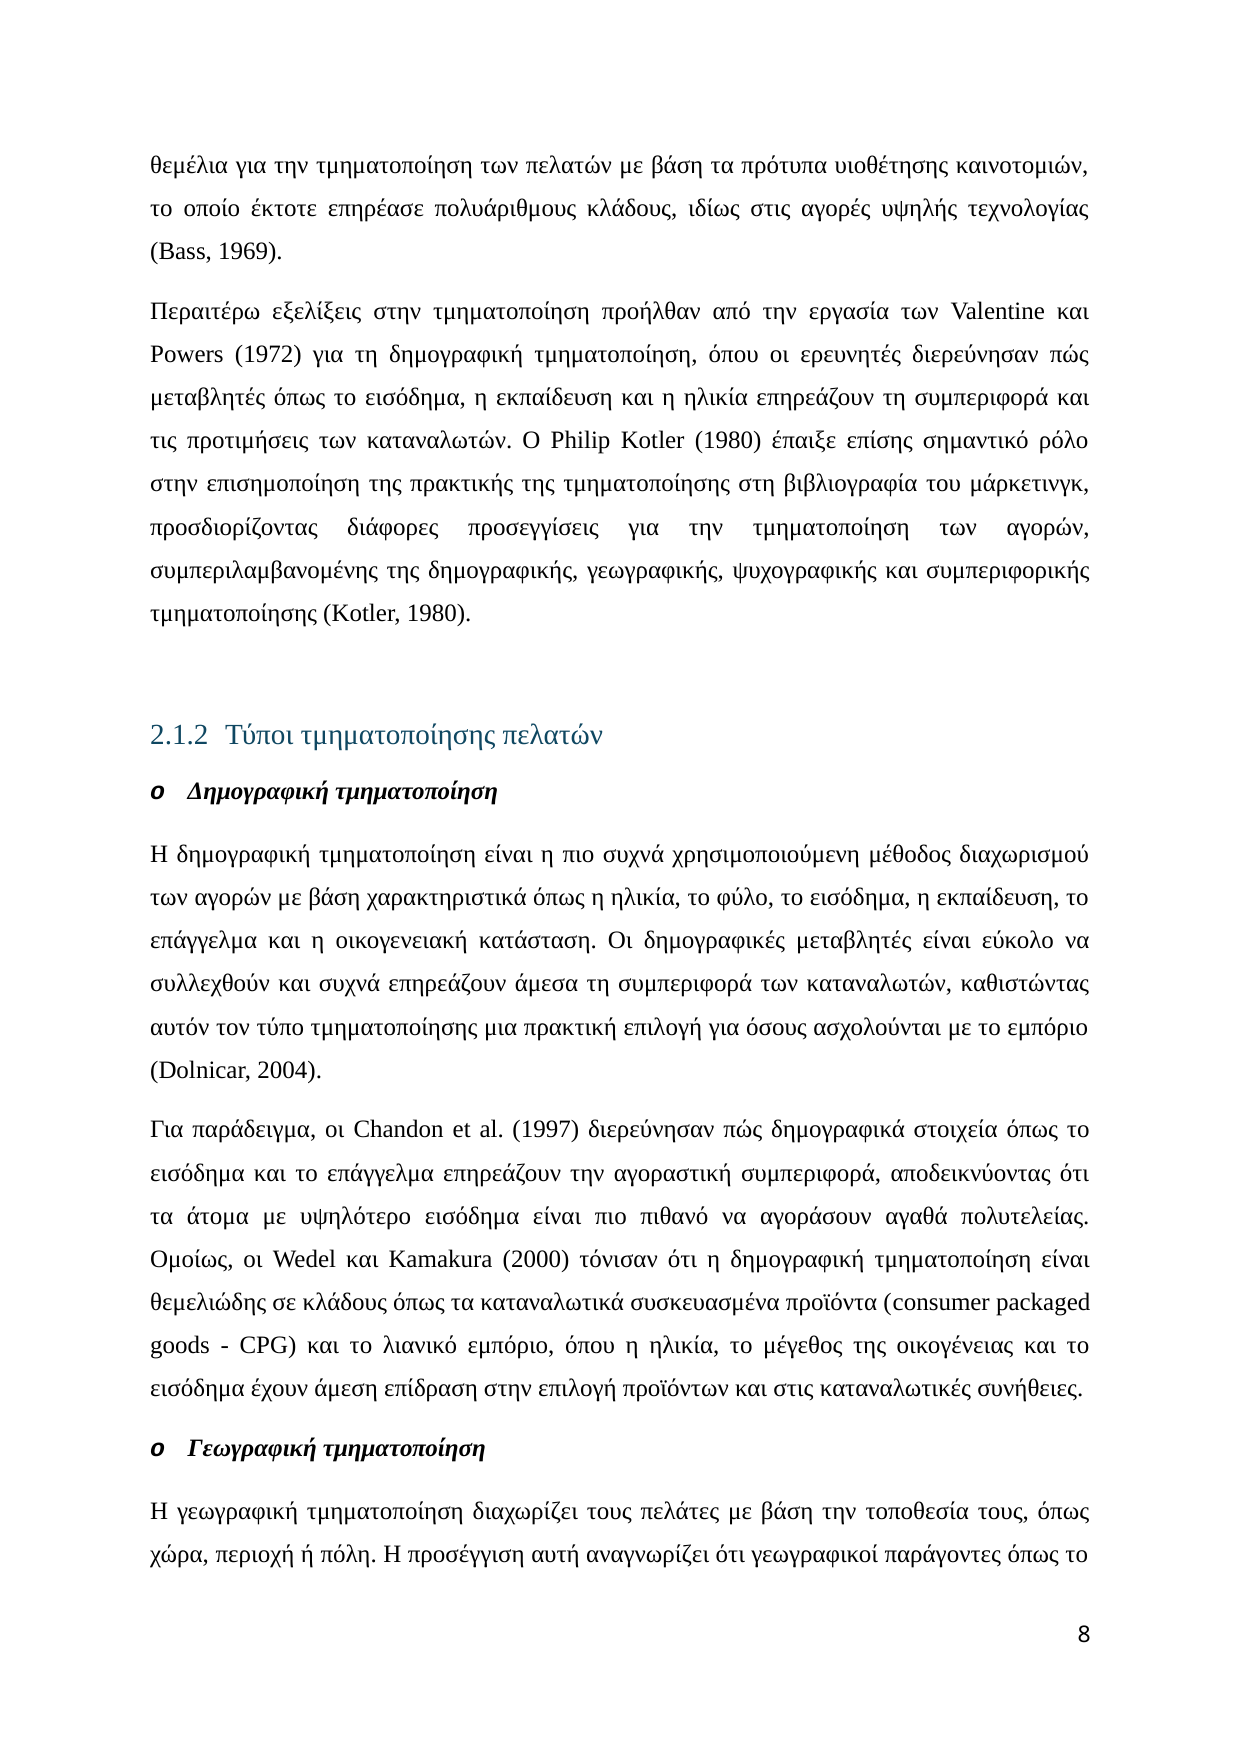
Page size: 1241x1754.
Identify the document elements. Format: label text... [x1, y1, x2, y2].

list Δημογραφική τμηματοποίηση [150, 776, 1090, 807]
text Για παράδειγμα, οι Chandon et al. (1997) διερεύνησαν πώς δημογραφικά στοιχεία όπως το εισόδημα και το επάγγελμα επηρεάζουν την αγοραστική συμπεριφορά, αποδεικνύοντας ότι τα άτομα με υψηλότερο εισόδημα είναι πιο πιθανό να αγοράσουν αγαθά πολυτελείας. Ομοίως, οι Wedel και Kamakura (2000) τόνισαν ότι η δημογραφική τμηματοποίηση είναι θεμελιώδης σε κλάδους όπως τα καταναλωτικά συσκευασμένα προϊόντα (consumer packaged goods - CPG) και το λιανικό εμπόριο, όπου η ηλικία, το μέγεθος της οικογένειας και το εισόδημα έχουν άμεση επίδραση στην επιλογή προϊόντων και στις καταναλωτικές συνήθειες. [150, 1114, 1090, 1402]
list Γεωγραφική τμηματοποίηση [150, 1433, 1090, 1464]
text Η δημογραφική τμηματοποίηση είναι η πιο συχνά χρησιμοποιούμενη μέθοδος διαχωρισμού των αγορών με βάση χαρακτηριστικά όπως η ηλικία, το φύλο, το εισόδημα, η εκπαίδευση, το επάγγελμα και η οικογενειακή κατάσταση. Οι δημογραφικές μεταβλητές είναι εύκολο να συλλεχθούν και συχνά επηρεάζουν άμεσα τη συμπεριφορά των καταναλωτών, καθιστώντας αυτόν τον τύπο τμηματοποίησης μια πρακτική επιλογή για όσους ασχολούνται με το εμπόριο (Dolnicar, 2004). [150, 839, 1090, 1083]
text Περαιτέρω εξελίξεις στην τμηματοποίηση προήλθαν από την εργασία των Valentine και Powers (1972) για τη δημογραφική τμηματοποίηση, όπου οι ερευνητές διερεύνησαν πώς μεταβλητές όπως το εισόδημα, η εκπαίδευση και η ηλικία επηρεάζουν τη συμπεριφορά και τις προτιμήσεις των καταναλωτών. Ο Philip Kotler (1980) έπαιξε επίσης σημαντικό ρόλο στην επισημοποίηση της πρακτικής της τμηματοποίησης στη βιβλιογραφία του μάρκετινγκ, προσδιορίζοντας διάφορες προσεγγίσεις για την τμηματοποίηση των αγορών, συμπεριλαμβανομένης της δημογραφικής, γεωγραφικής, ψυχογραφικής και συμπεριφορικής τμηματοποίησης (Kotler, 1980). [150, 296, 1090, 627]
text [150, 150, 1090, 265]
subtitle Τύποι τμηματοποίησης πελατών [150, 717, 1090, 751]
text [150, 1496, 1090, 1568]
